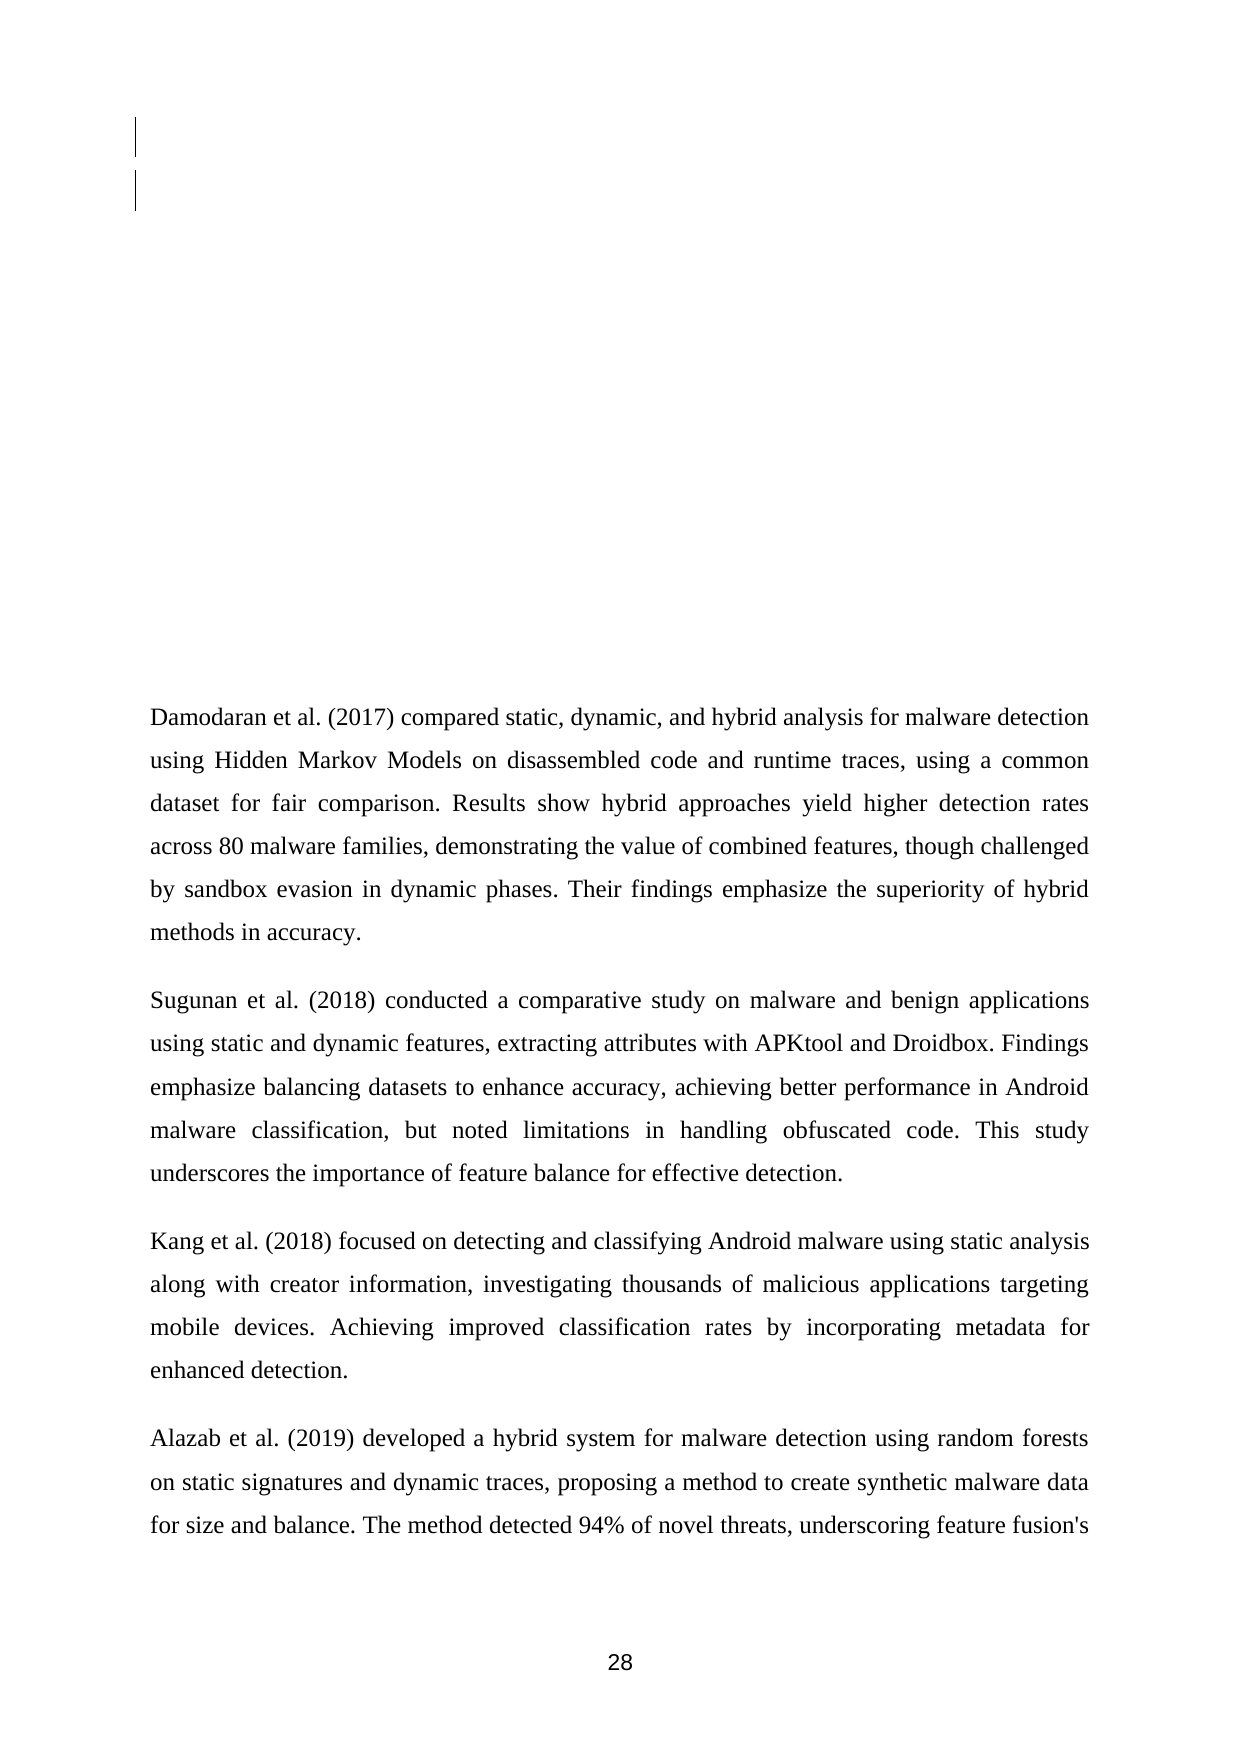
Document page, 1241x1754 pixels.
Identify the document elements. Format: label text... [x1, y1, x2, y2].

text Damodaran et al. (2017) compared static, dynamic, and hybrid analysis for malware detection using Hidden Markov Models on disassembled code and runtime traces, using a common dataset for fair comparison. Results show hybrid approaches yield higher detection rates across 80 malware families, demonstrating the value of combined features, though challenged by sandbox evasion in dynamic phases. Their findings emphasize the superiority of hybrid methods in accuracy. [150, 702, 1090, 946]
text Kang et al. (2018) focused on detecting and classifying Android malware using static analysis along with creator information, investigating thousands of malicious applications targeting mobile devices. Achieving improved classification rates by incorporating metadata for enhanced detection. [150, 1226, 1090, 1384]
text Sugunan et al. (2018) conducted a comparative study on malware and benign applications using static and dynamic features, extracting attributes with APKtool and Droidbox. Findings emphasize balancing datasets to enhance accuracy, achieving better performance in Android malware classification, but noted limitations in handling obfuscated code. This study underscores the importance of feature balance for effective detection. [150, 985, 1090, 1187]
text Alazab et al. (2019) developed a hybrid system for malware detection using random forests on static signatures and dynamic traces, proposing a method to create synthetic malware data for size and balance. The method detected 94% of novel threats, underscoring feature fusion's role in robustness, though dependent on comprehensive datasets. The approach advances detection in complex attack scenarios. [150, 1423, 1090, 1538]
